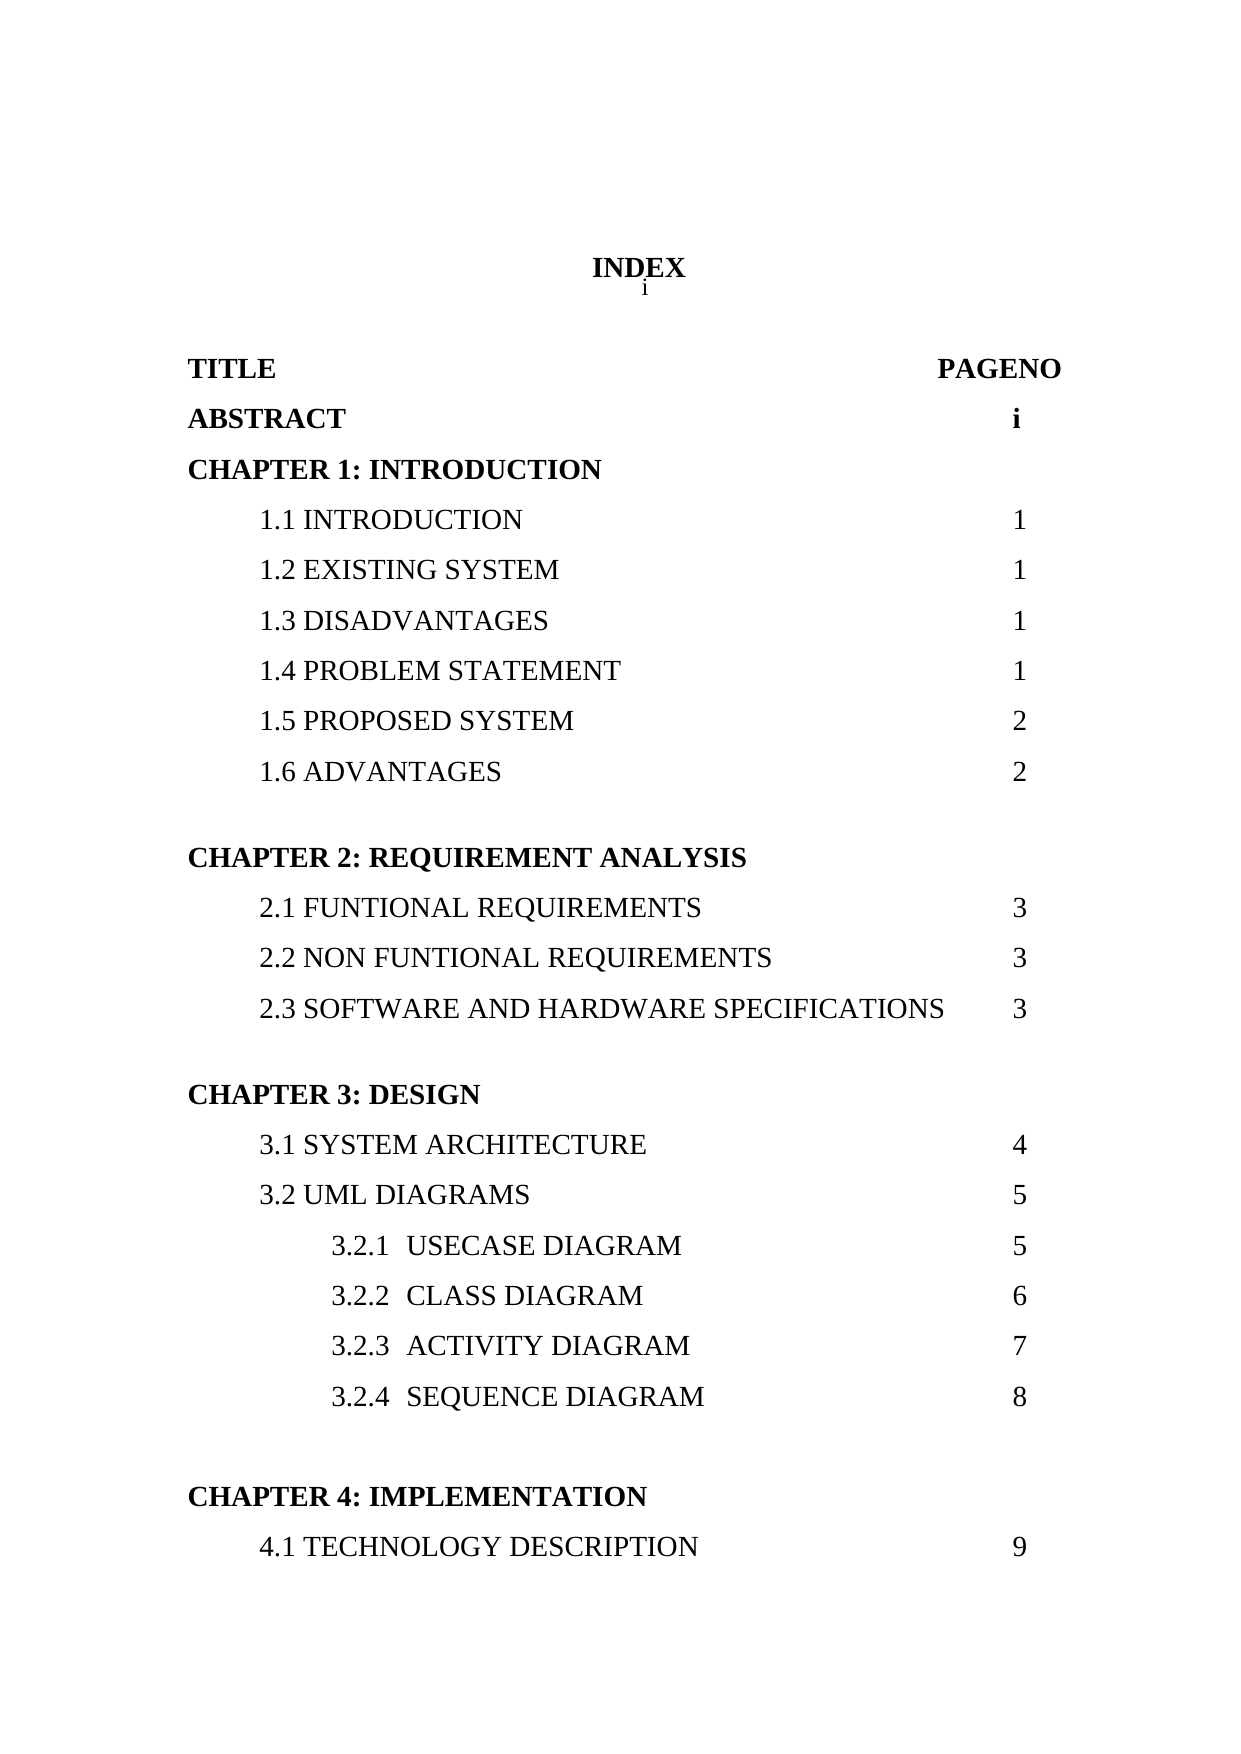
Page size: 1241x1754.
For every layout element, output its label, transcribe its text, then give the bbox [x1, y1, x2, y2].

list TECHNOLOGY DESCRIPTION 9 [259, 1529, 1090, 1563]
list PROBLEM STATEMENT 1 [259, 653, 1090, 687]
list EXISTING SYSTEM 1 [259, 552, 1090, 586]
list NON FUNTIONAL REQUIREMENTS 3 [259, 940, 1090, 974]
list ADVANTAGES 2 [259, 754, 1090, 787]
list ACTIVITY DIAGRAM 7 [331, 1328, 1090, 1362]
text ABSTRACT i [187, 402, 1090, 435]
list INTRODUCTION 1 [259, 502, 1090, 536]
list FUNTIONAL REQUIREMENTS 3 [259, 890, 1090, 924]
list CLASS DIAGRAM 6 [331, 1278, 1090, 1312]
list SEQUENCE DIAGRAM 8 [331, 1379, 1090, 1412]
text TITLE PAGENO [187, 351, 1090, 385]
text CHAPTER 1: INTRODUCTION [187, 452, 1090, 485]
text CHAPTER 4: IMPLEMENTATION [187, 1479, 1090, 1513]
text INDEX [187, 251, 1090, 284]
list DISADVANTAGES 1 [259, 603, 1090, 636]
text CHAPTER 2: REQUIREMENT ANALYSIS [187, 840, 1090, 873]
list UML DIAGRAMS 5 [259, 1177, 1090, 1211]
list SOFTWARE AND HARDWARE SPECIFICATIONS 3 [259, 991, 1090, 1024]
list USECASE DIAGRAM 5 [331, 1228, 1090, 1261]
list SYSTEM ARCHITECTURE 4 [259, 1127, 1090, 1161]
text CHAPTER 3: DESIGN [187, 1077, 1090, 1110]
list PROPOSED SYSTEM 2 [259, 703, 1090, 737]
